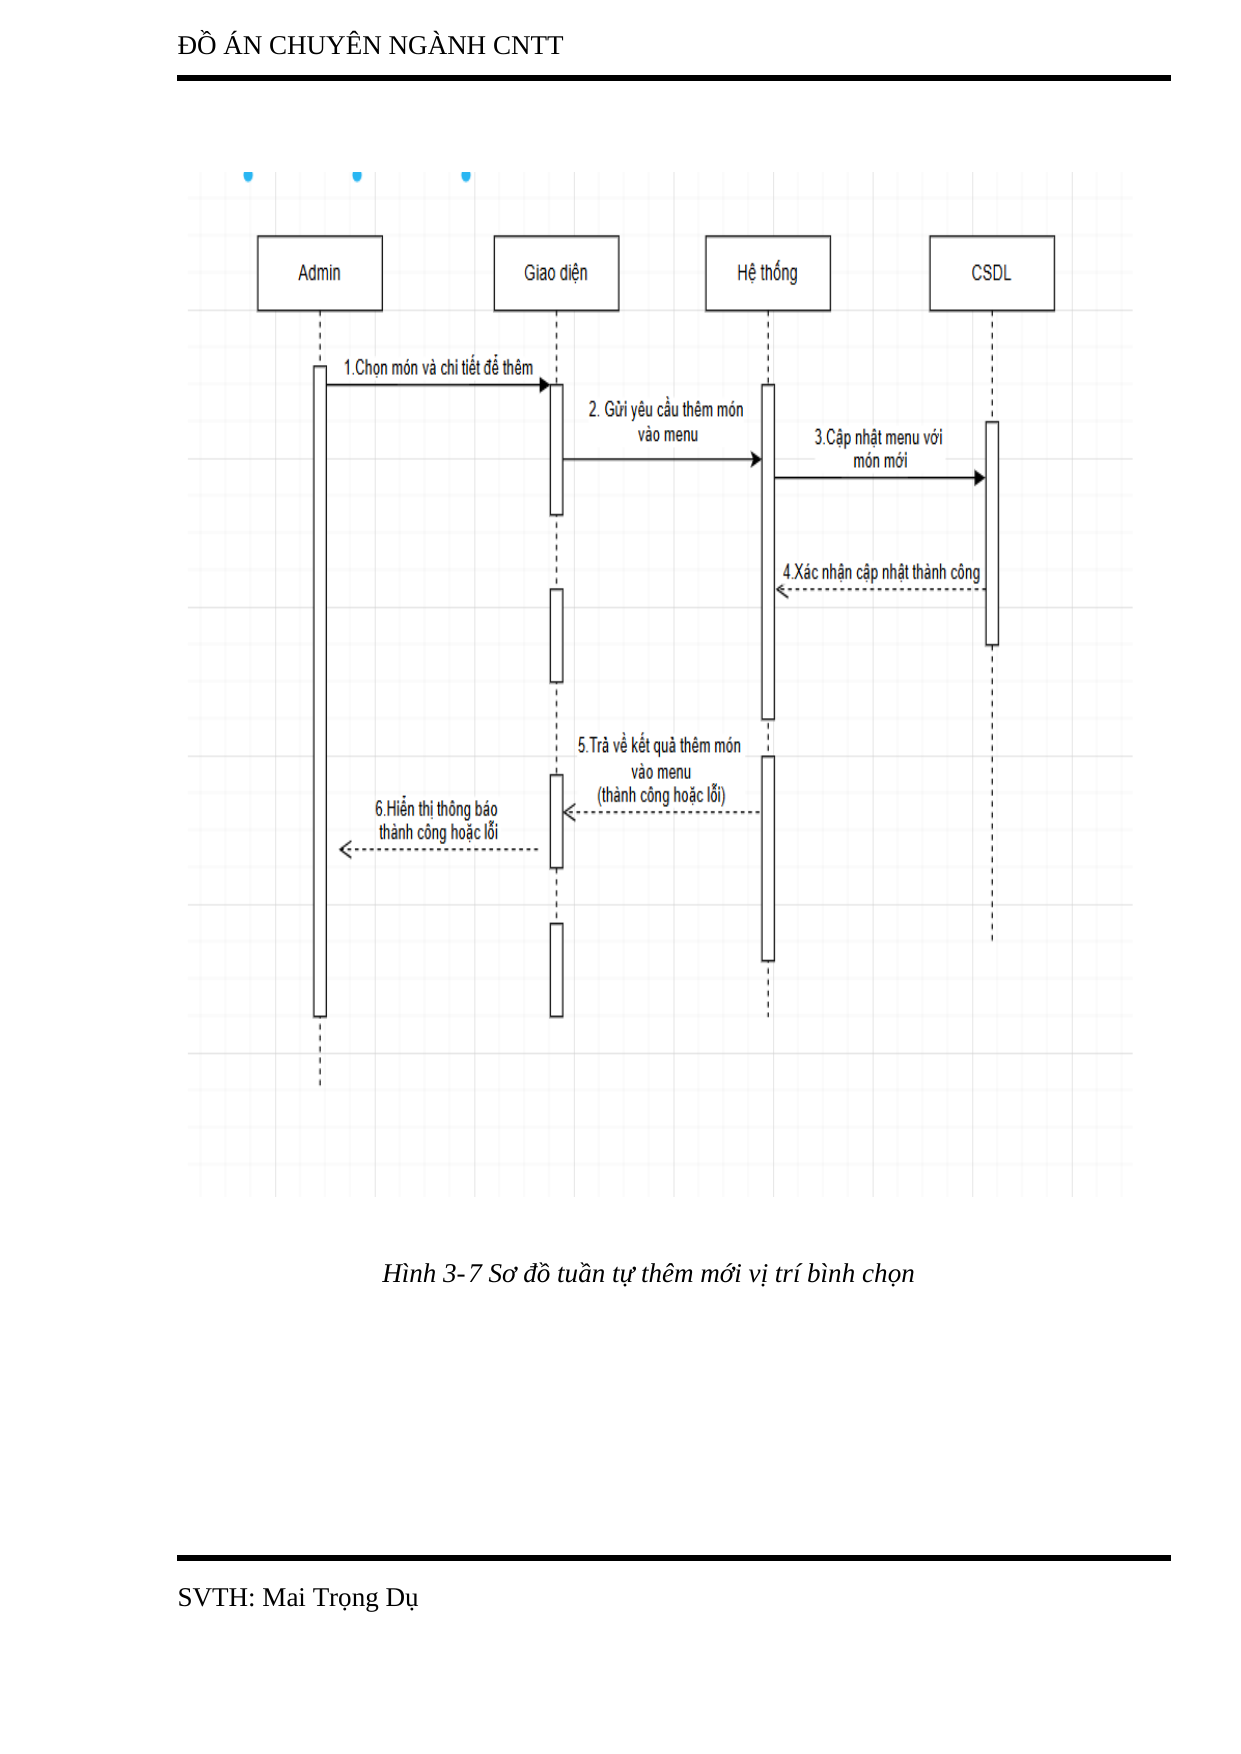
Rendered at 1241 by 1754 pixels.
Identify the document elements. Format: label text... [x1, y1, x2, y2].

text Hình 3-7 Sơ đồ tuần tự thêm mới vị trí bình chọn [177, 1257, 1122, 1288]
picture [187, 172, 1133, 1197]
